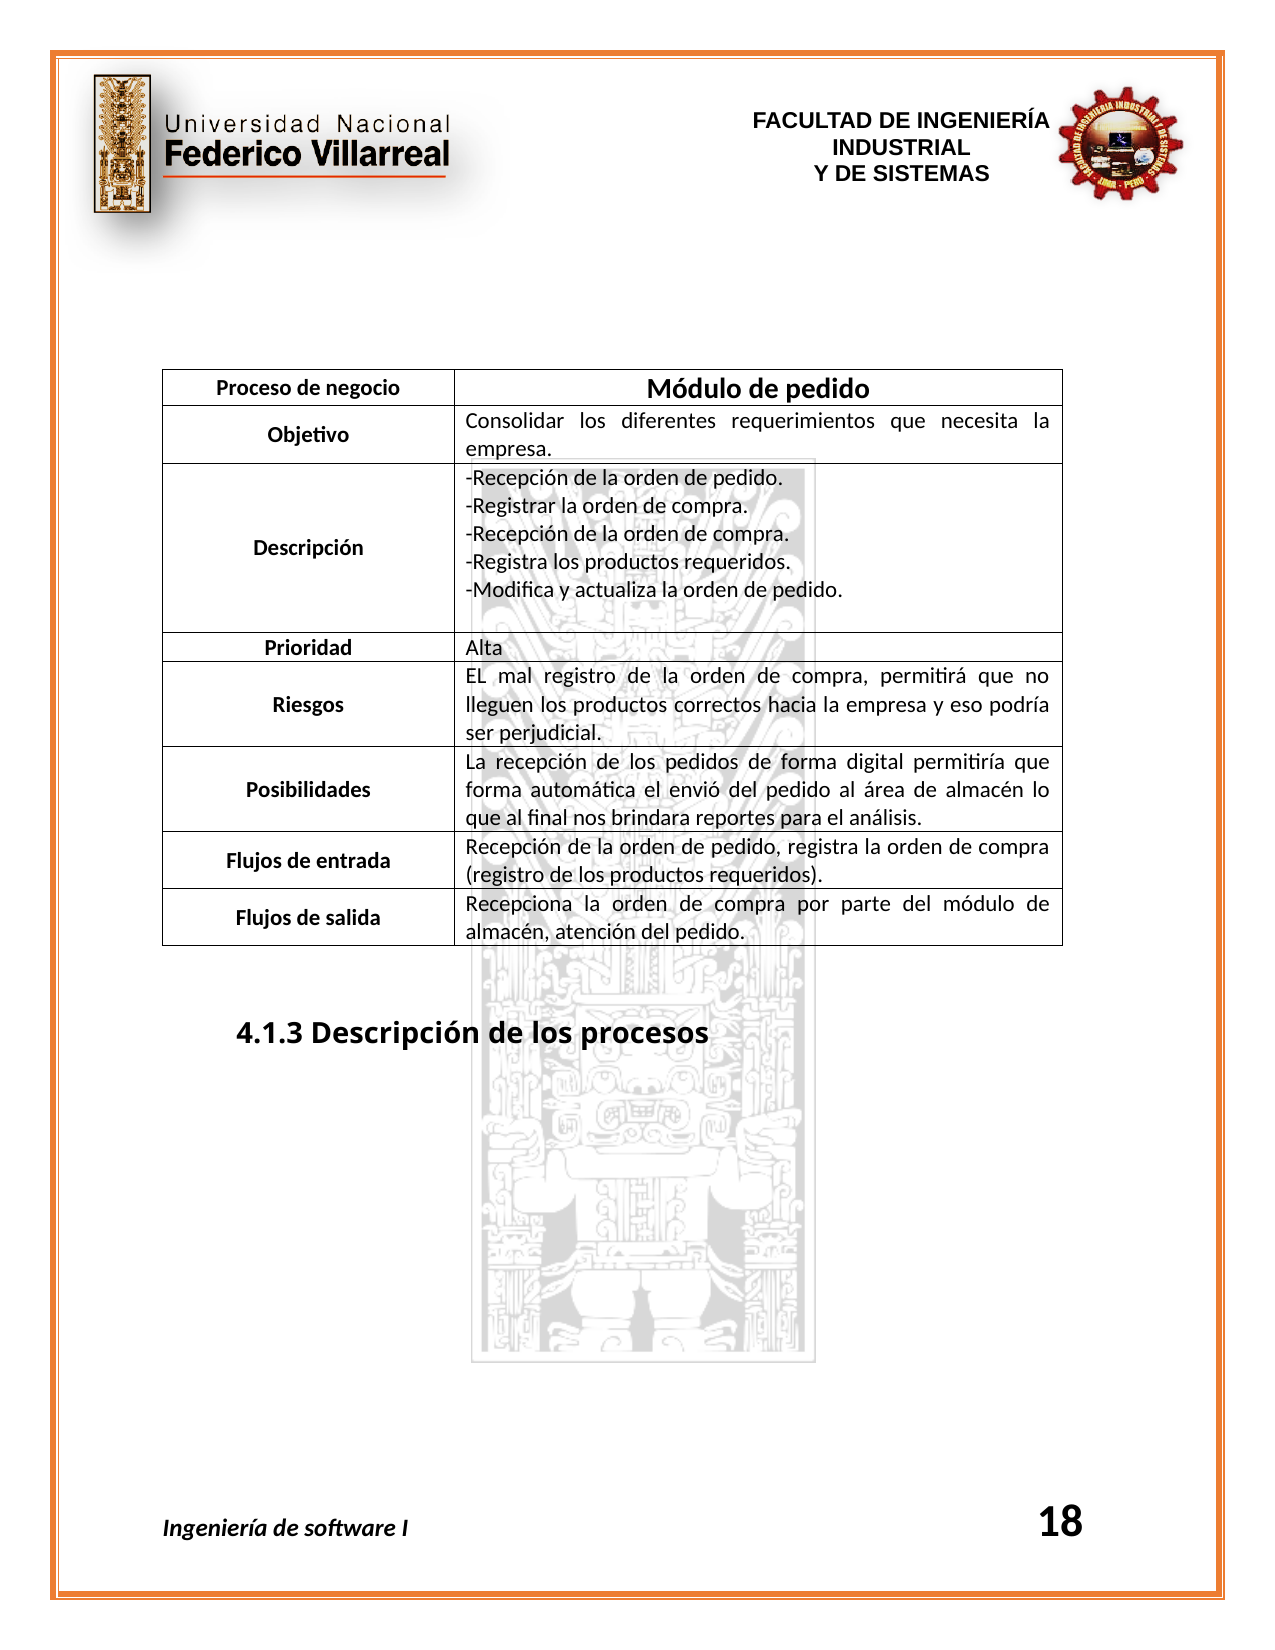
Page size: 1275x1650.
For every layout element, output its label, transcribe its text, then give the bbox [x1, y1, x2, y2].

picture [1057, 83, 1186, 204]
table_header Módulo de pedido [455, 370, 1062, 405]
table_cell Posibilidades [163, 747, 454, 831]
table_cell Flujos de salida [163, 889, 454, 945]
table_cell Descripción [163, 464, 454, 632]
table_cell Objetivo [163, 406, 454, 462]
table_cell -Recepción de la orden de pedido. -Registrar la orden de compra. -Recepción de la orden de compra. -Registra los productos requeridos. -Modifica y actualiza la orden de pedido. [455, 464, 1062, 632]
table_cell Riesgos [163, 662, 454, 746]
picture [93, 74, 449, 213]
table_cell Recepción de la orden de pedido, registra la orden de compra (registro de los productos requeridos). [455, 832, 1062, 888]
table_header Proceso de negocio [163, 370, 454, 405]
subtitle 4.1.3 Descripción de los procesos [236, 1012, 1063, 1052]
table_cell La recepción de los pedidos de forma digital permitiría que forma automática el envió del pedido al área de almacén lo que al final nos brindara reportes para el análisis. [455, 747, 1062, 831]
table_cell Recepciona la orden de compra por parte del módulo de almacén, atención del pedido. [455, 889, 1062, 945]
table_cell Flujos de entrada [163, 832, 454, 888]
table_cell Alta [455, 633, 1062, 661]
table_cell Prioridad [163, 633, 454, 661]
table_cell EL mal registro de la orden de compra, permitirá que no lleguen los productos correctos hacia la empresa y eso podría ser perjudicial. [455, 662, 1062, 746]
table_cell Consolidar los diferentes requerimientos que necesita la empresa. [455, 406, 1062, 462]
